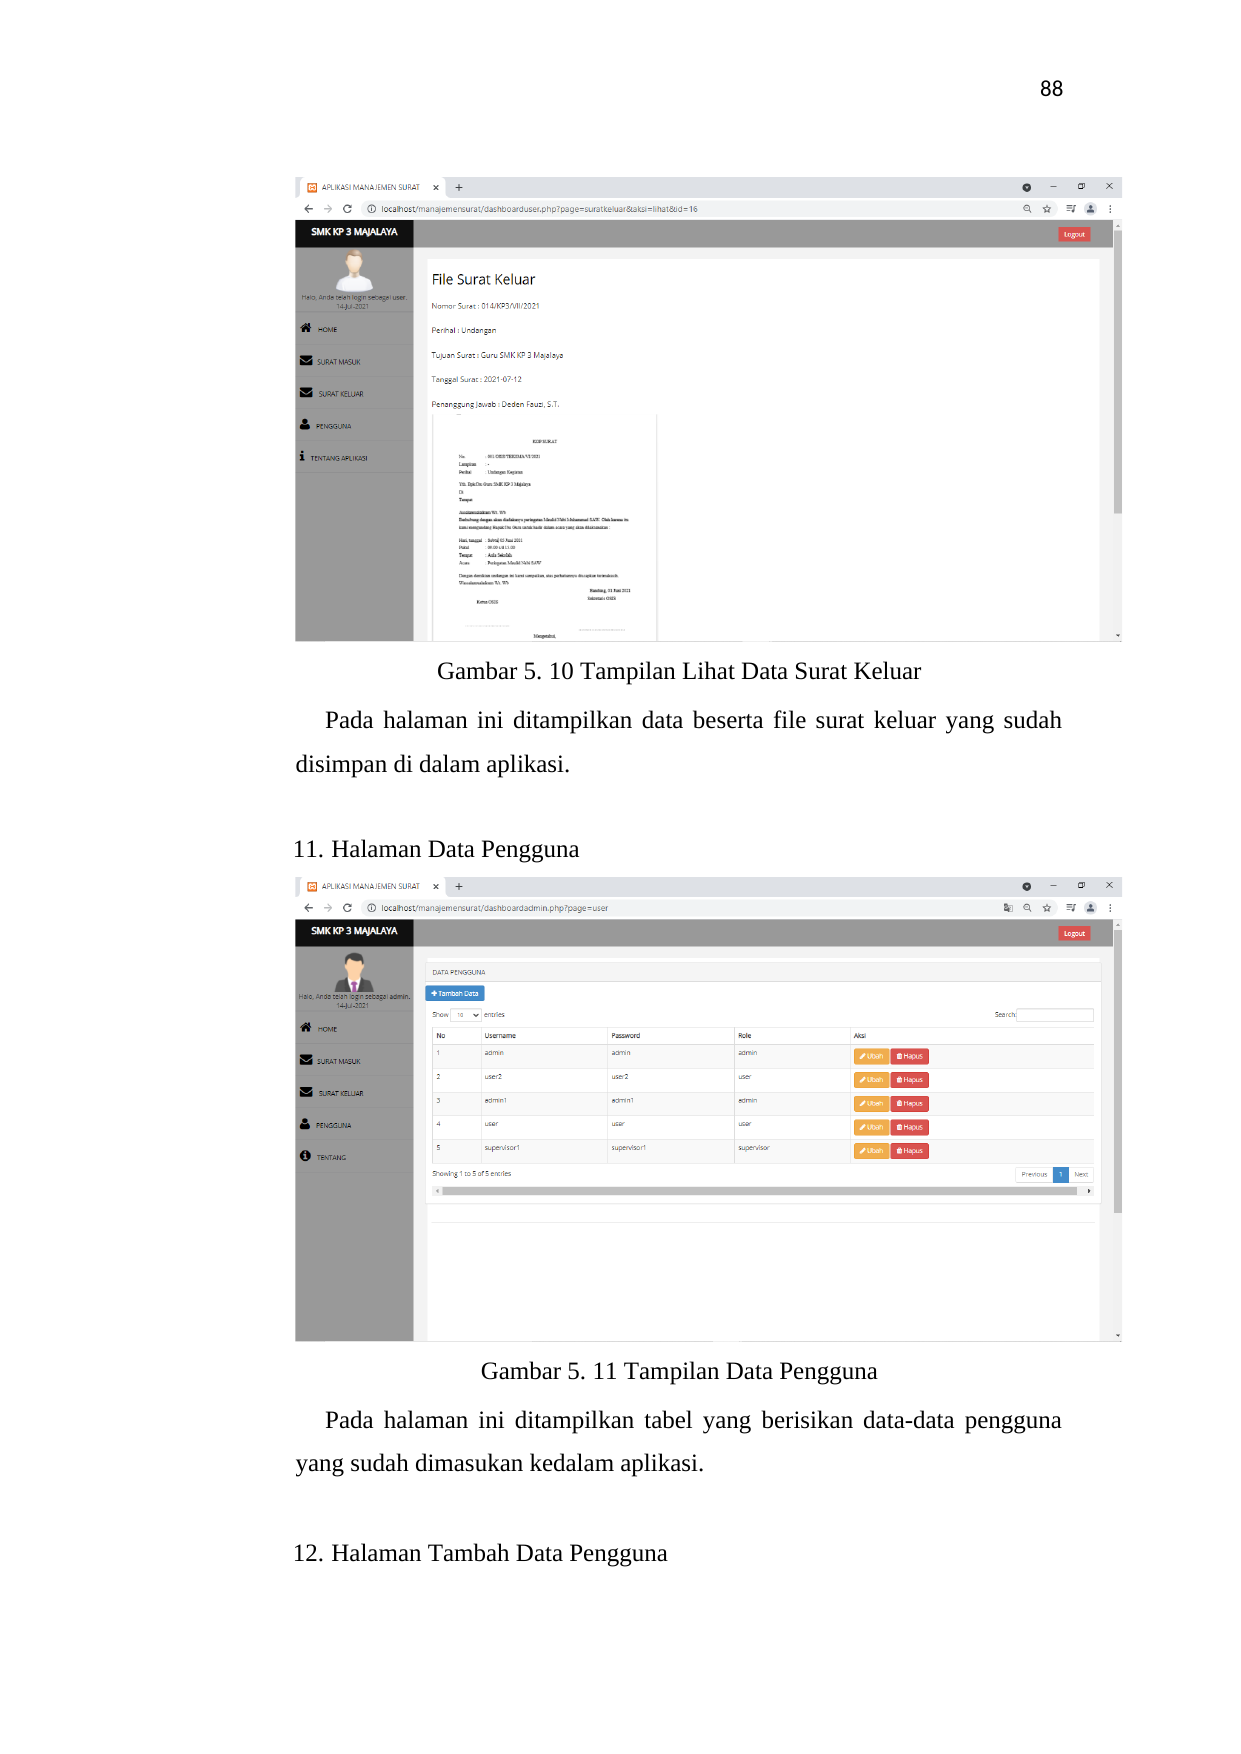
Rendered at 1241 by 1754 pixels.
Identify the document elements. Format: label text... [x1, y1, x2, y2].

text Pada halaman ini ditampilkan data beserta file surat keluar yang sudah disimpan di dalam aplikasi. [295, 706, 1063, 777]
list Halaman Data Pengguna [293, 834, 1063, 863]
text Pada halaman ini ditampilkan tabel yang berisikan data-data pengguna yang sudah dimasukan kedalam aplikasi. [295, 1405, 1063, 1477]
picture [295, 877, 1123, 1342]
list Halaman Tambah Data Pengguna [293, 1538, 1063, 1567]
text Gambar 5. 10 Tampilan Lihat Data Surat Keluar [295, 656, 1063, 685]
picture [295, 177, 1123, 642]
text Gambar 5. 11 Tampilan Data Pengguna [295, 1356, 1063, 1384]
